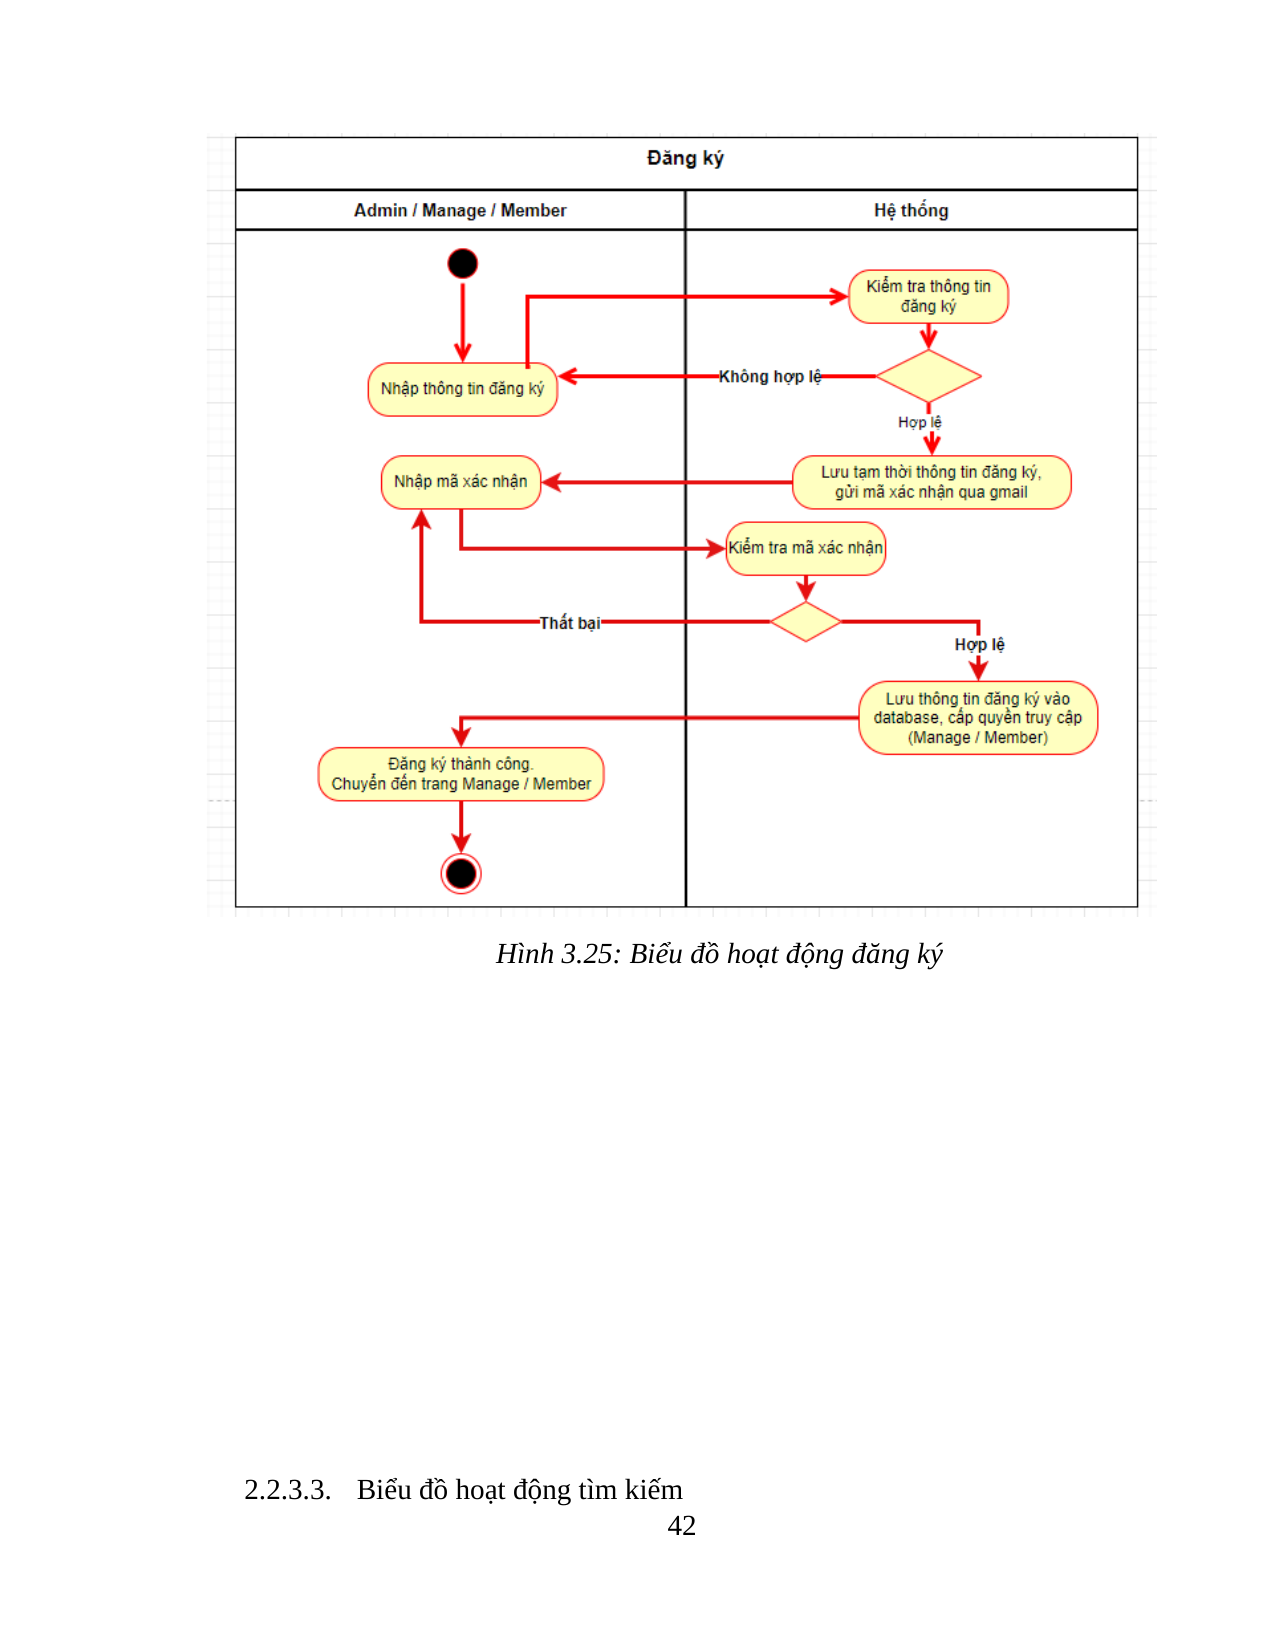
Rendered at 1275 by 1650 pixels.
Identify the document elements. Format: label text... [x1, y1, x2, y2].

picture [206, 133, 1157, 917]
text Hình 3.25: Biểu đồ hoạt động đăng ký [282, 936, 1157, 969]
list Biểu đồ hoạt động tìm kiếm [244, 1472, 1157, 1505]
